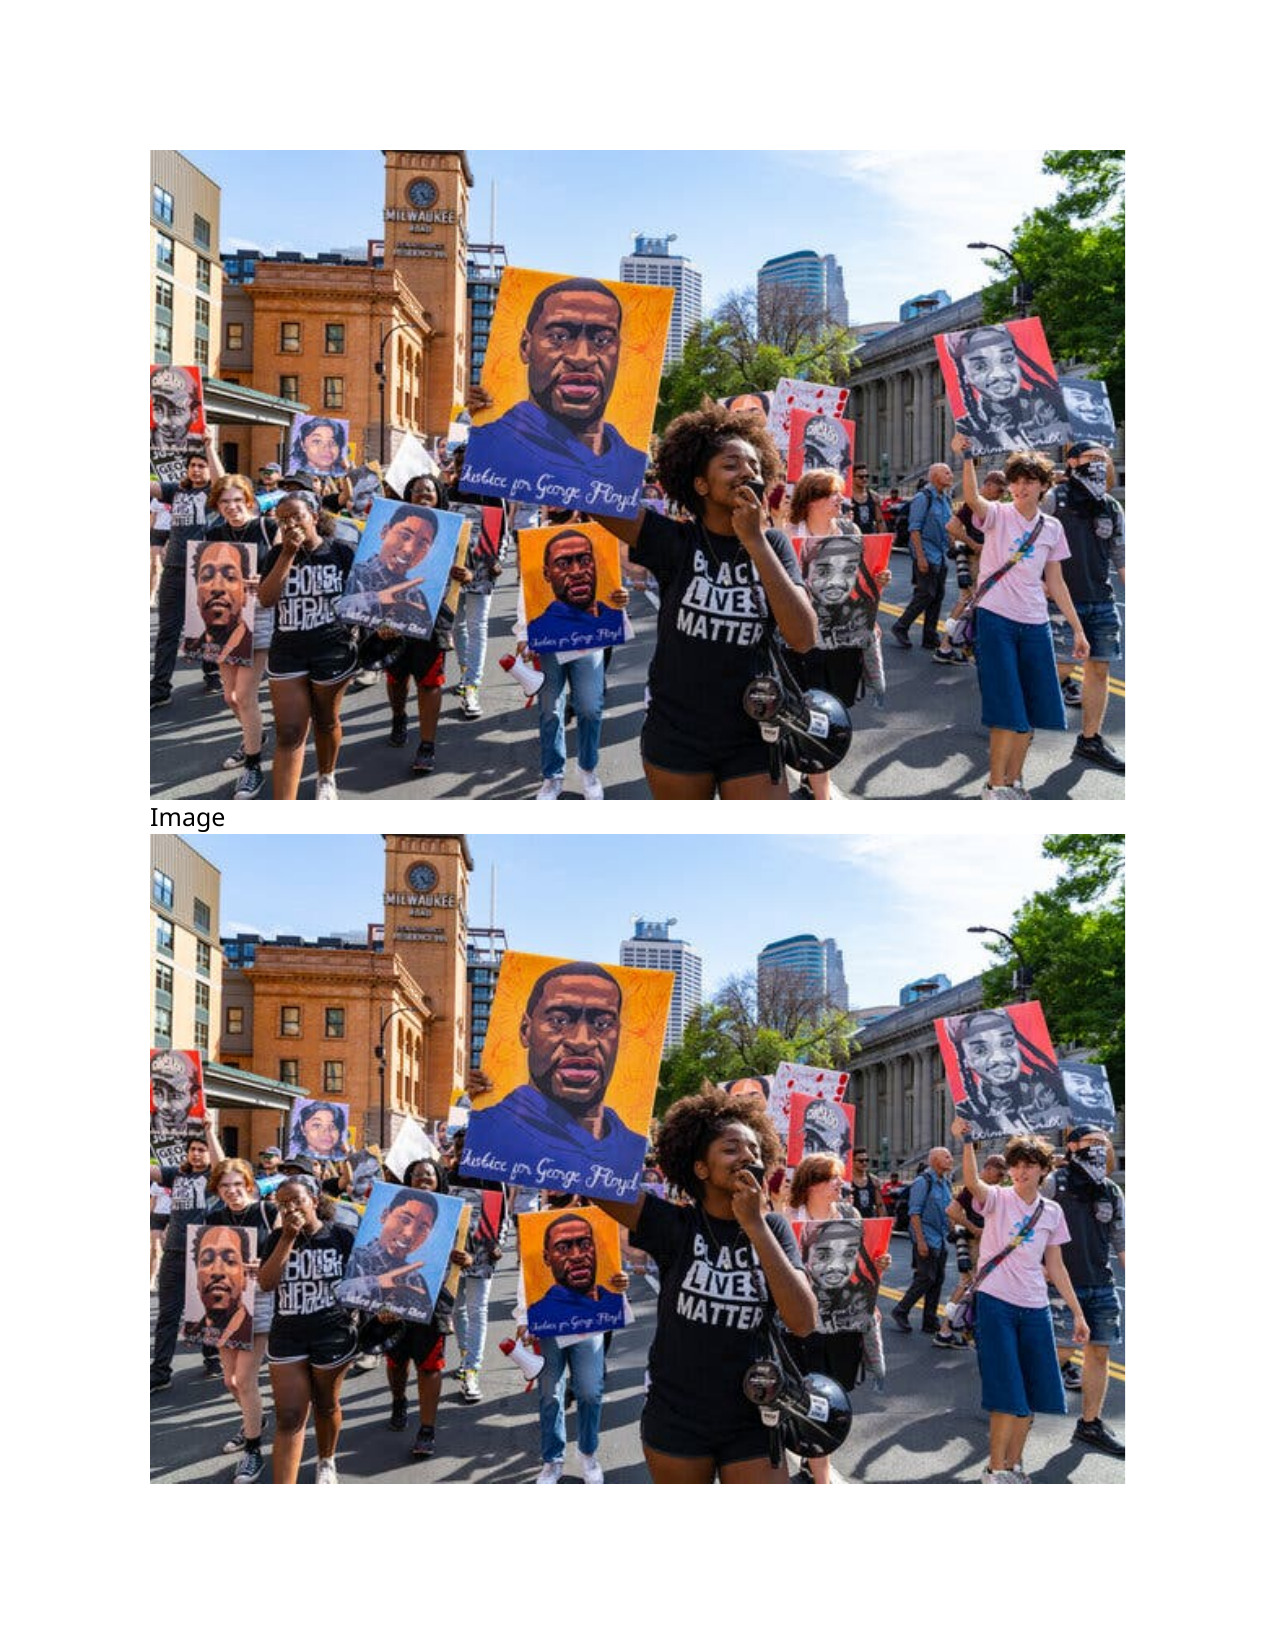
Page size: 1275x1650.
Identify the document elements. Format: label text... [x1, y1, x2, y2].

picture [150, 150, 1125, 800]
text Image [150, 800, 1125, 834]
picture [150, 834, 1125, 1484]
